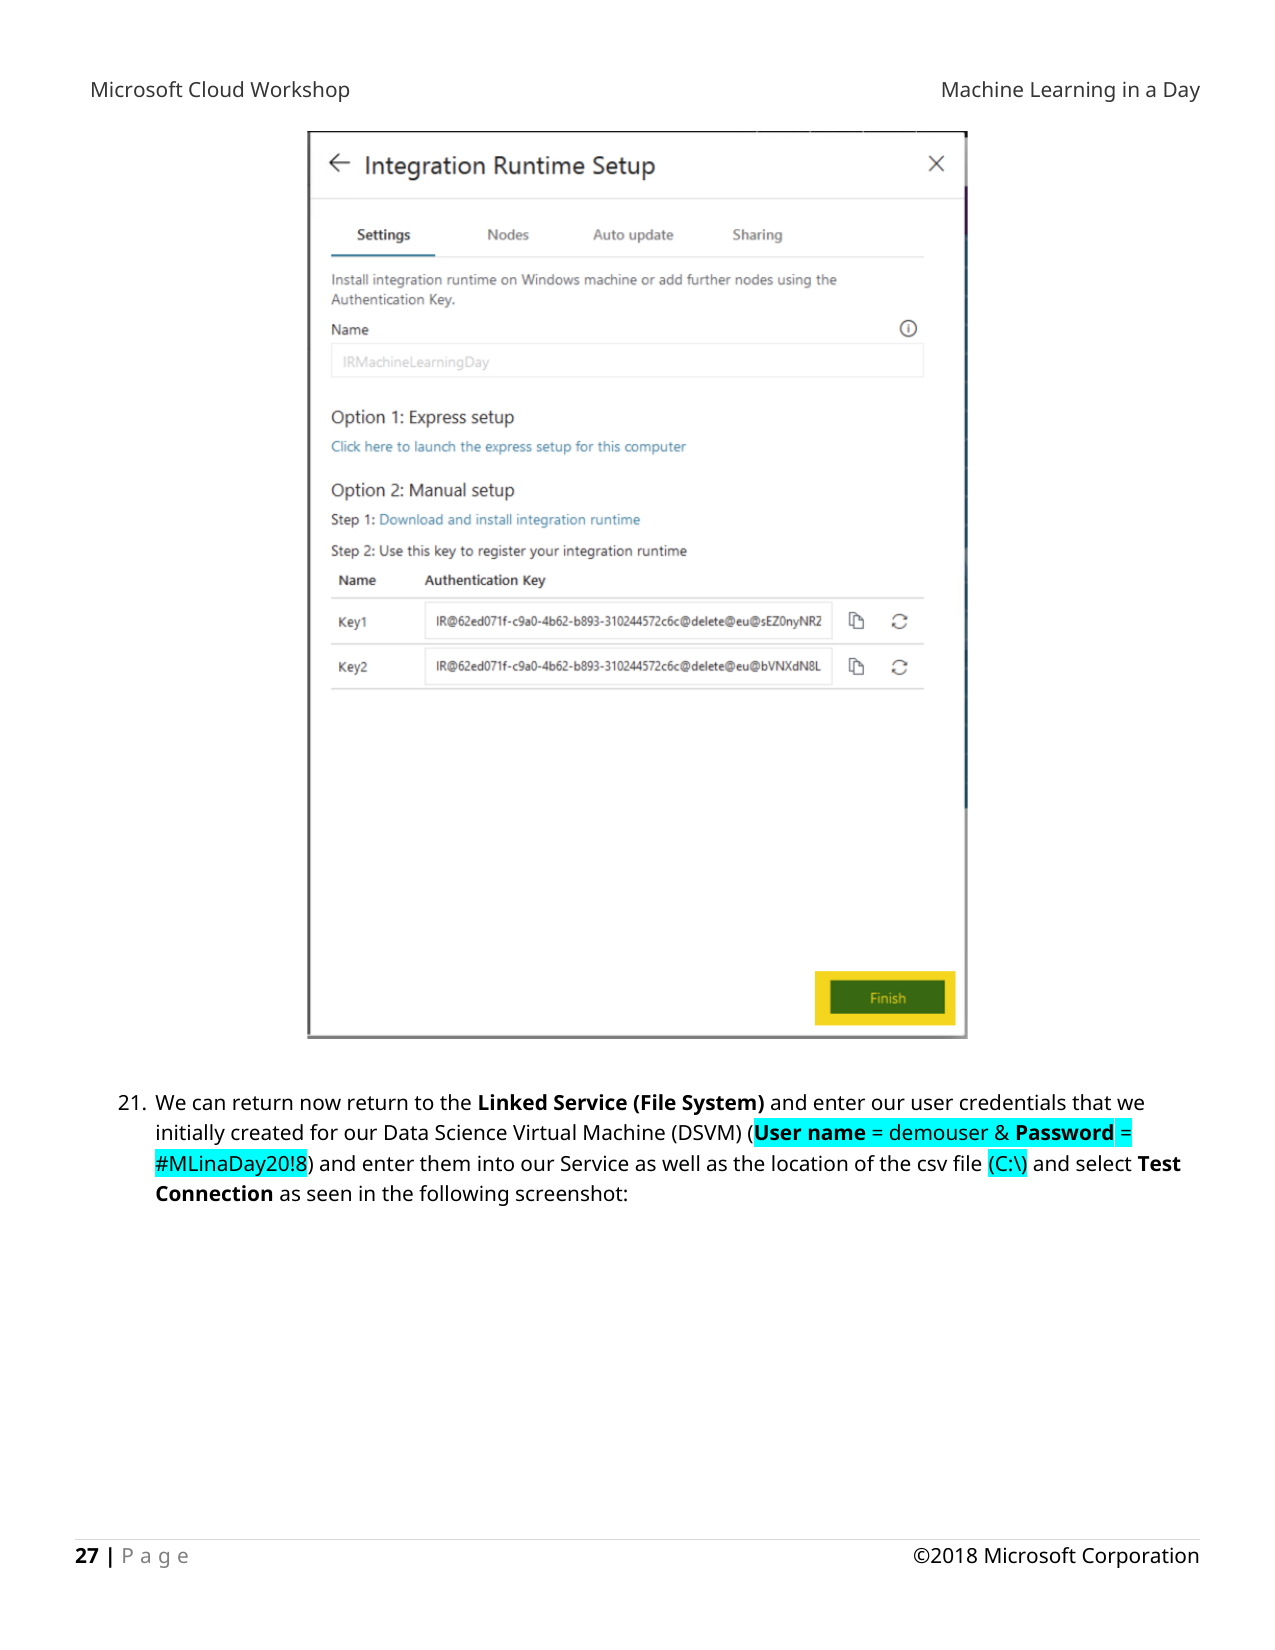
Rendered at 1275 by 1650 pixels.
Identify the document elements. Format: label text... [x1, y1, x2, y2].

list We can return now return to the Linked Service (File System) and enter our user credentials that we initially created for our Data Science Virtual Machine (DSVM) (User name = demouser & Password = #MLinaDay20!8) and enter them into our Service as well as the location of the csv file (C:\) and select Test Connection as seen in the following screenshot: [118, 1088, 1200, 1208]
picture [307, 131, 968, 1039]
